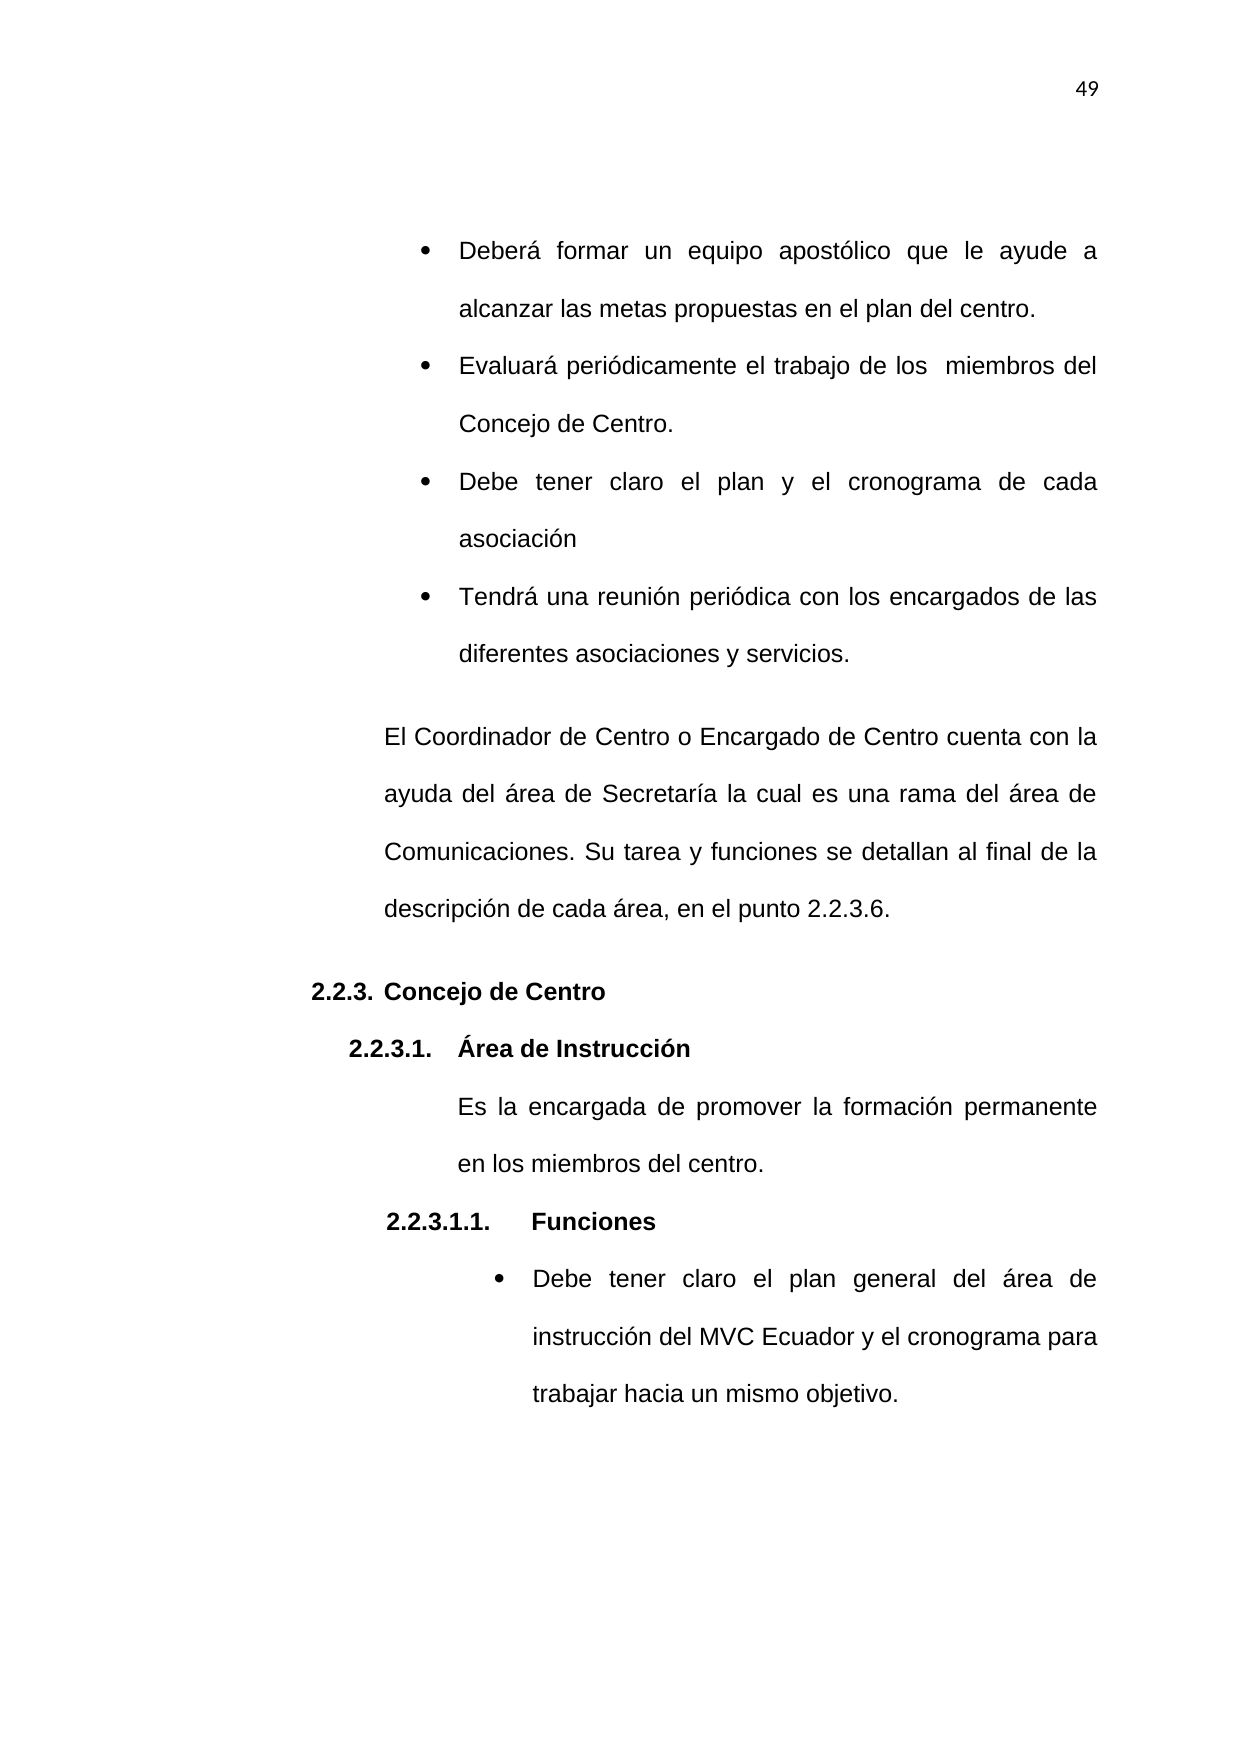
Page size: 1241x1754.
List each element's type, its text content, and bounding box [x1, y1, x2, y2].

list Deberá formar un equipo apostólico que le ayude a alcanzar las metas propuestas en el plan del centro. [421, 236, 1098, 323]
list Debe tener claro el plan general del área de instrucción del MVC Ecuador y el cronograma para trabajar hacia un mismo objetivo. [495, 1264, 1098, 1408]
list Evaluará periódicamente el trabajo de los miembros del Concejo de Centro. [421, 351, 1098, 438]
list Debe tener claro el plan y el cronograma de cada asociación [421, 466, 1098, 553]
text El Coordinador de Centro o Encargado de Centro cuenta con la ayuda del área de Secretaría la cual es una rama del área de Comunicaciones. Su tarea y funciones se detallan al final de la descripción de cada área, en el punto 2.2.3.6. [384, 722, 1098, 923]
list Es la encargada de promover la formación permanente en los miembros del centro. [457, 1092, 1098, 1178]
list Concejo de Centro [311, 977, 1098, 1005]
list Tendrá una reunión periódica con los encargados de las diferentes asociaciones y servicios. [421, 582, 1098, 668]
list Área de Instrucción [349, 1034, 1098, 1063]
list Funciones [386, 1207, 1098, 1235]
